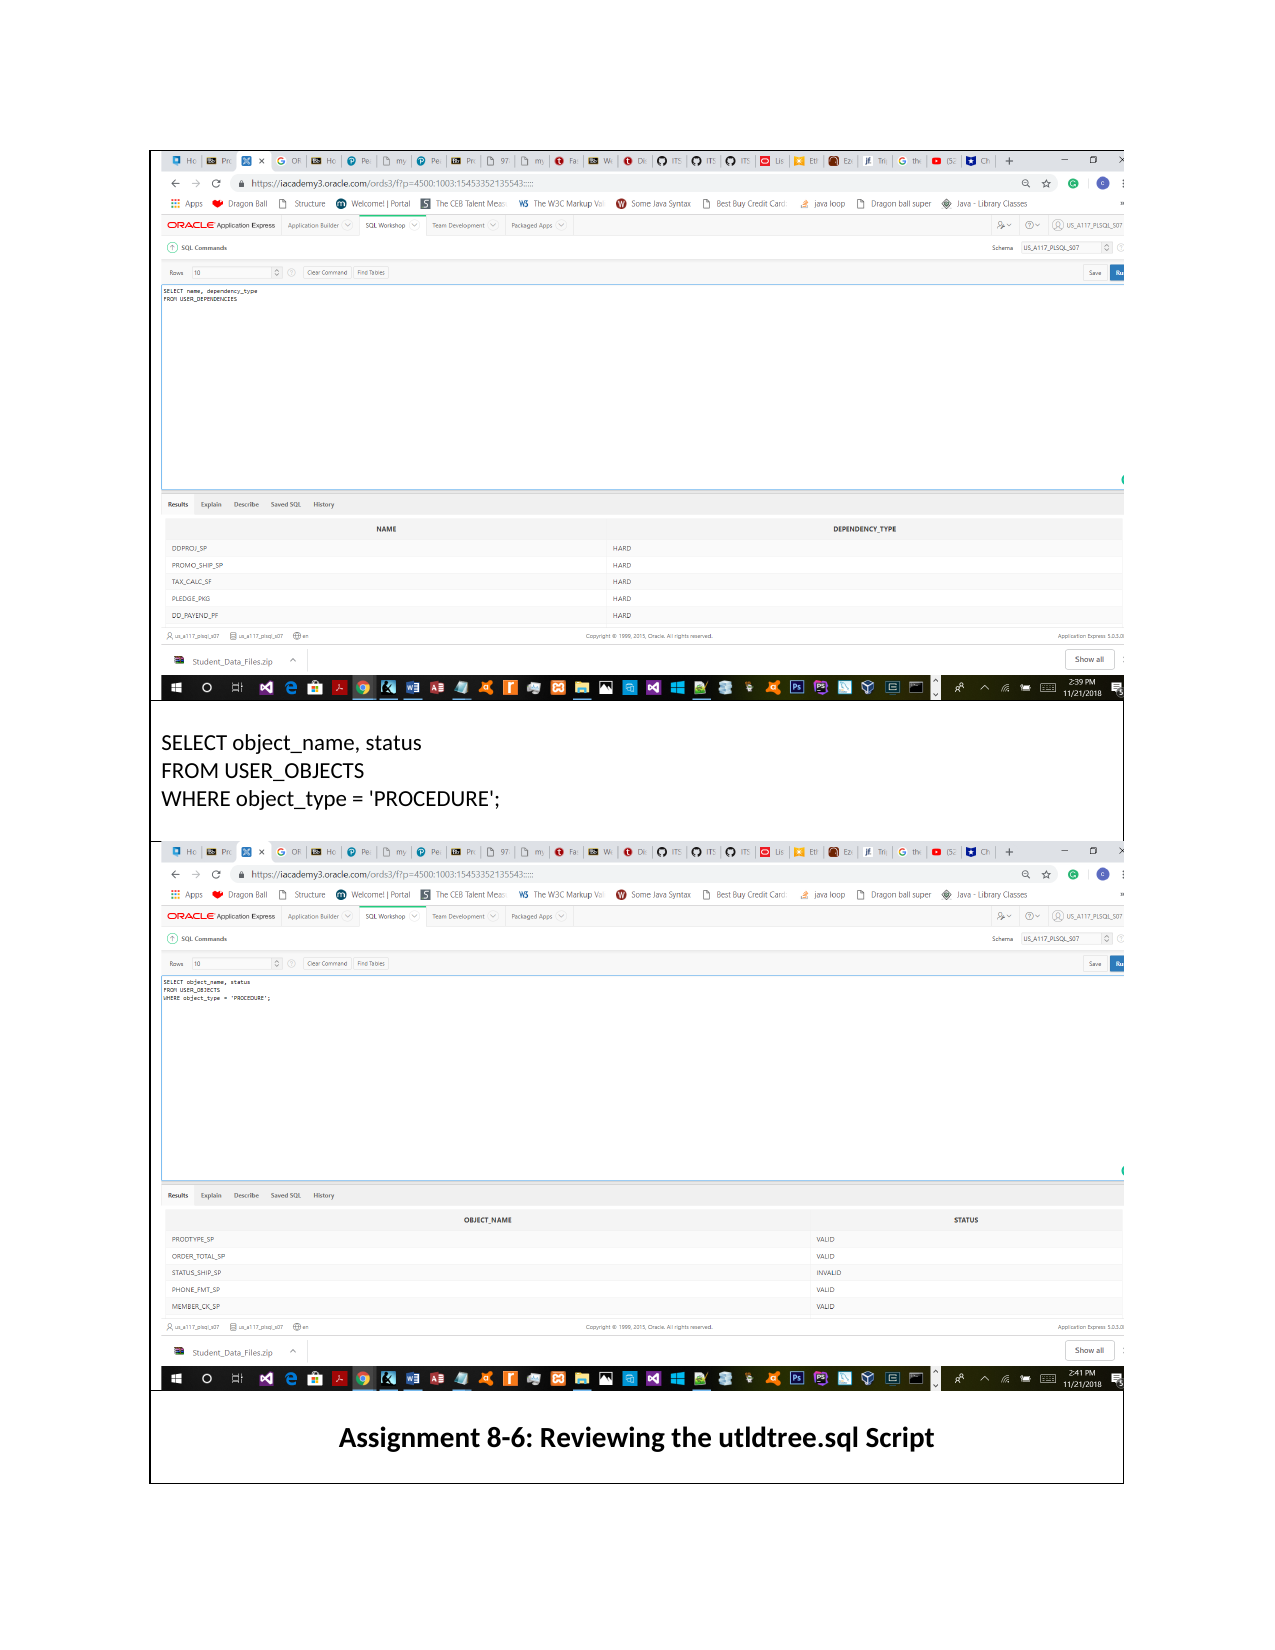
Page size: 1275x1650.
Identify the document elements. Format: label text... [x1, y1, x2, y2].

table_cell Assignment 8-6: Reviewing the utldtree.sql Script [151, 1391, 1123, 1483]
table_cell [151, 842, 161, 1390]
table_cell [151, 151, 161, 699]
picture [161, 151, 1124, 700]
picture [161, 841, 1124, 1391]
table_cell SELECT object_name, status FROM USER_OBJECTS WHERE object_type = 'PROCEDURE'; [151, 701, 1123, 841]
